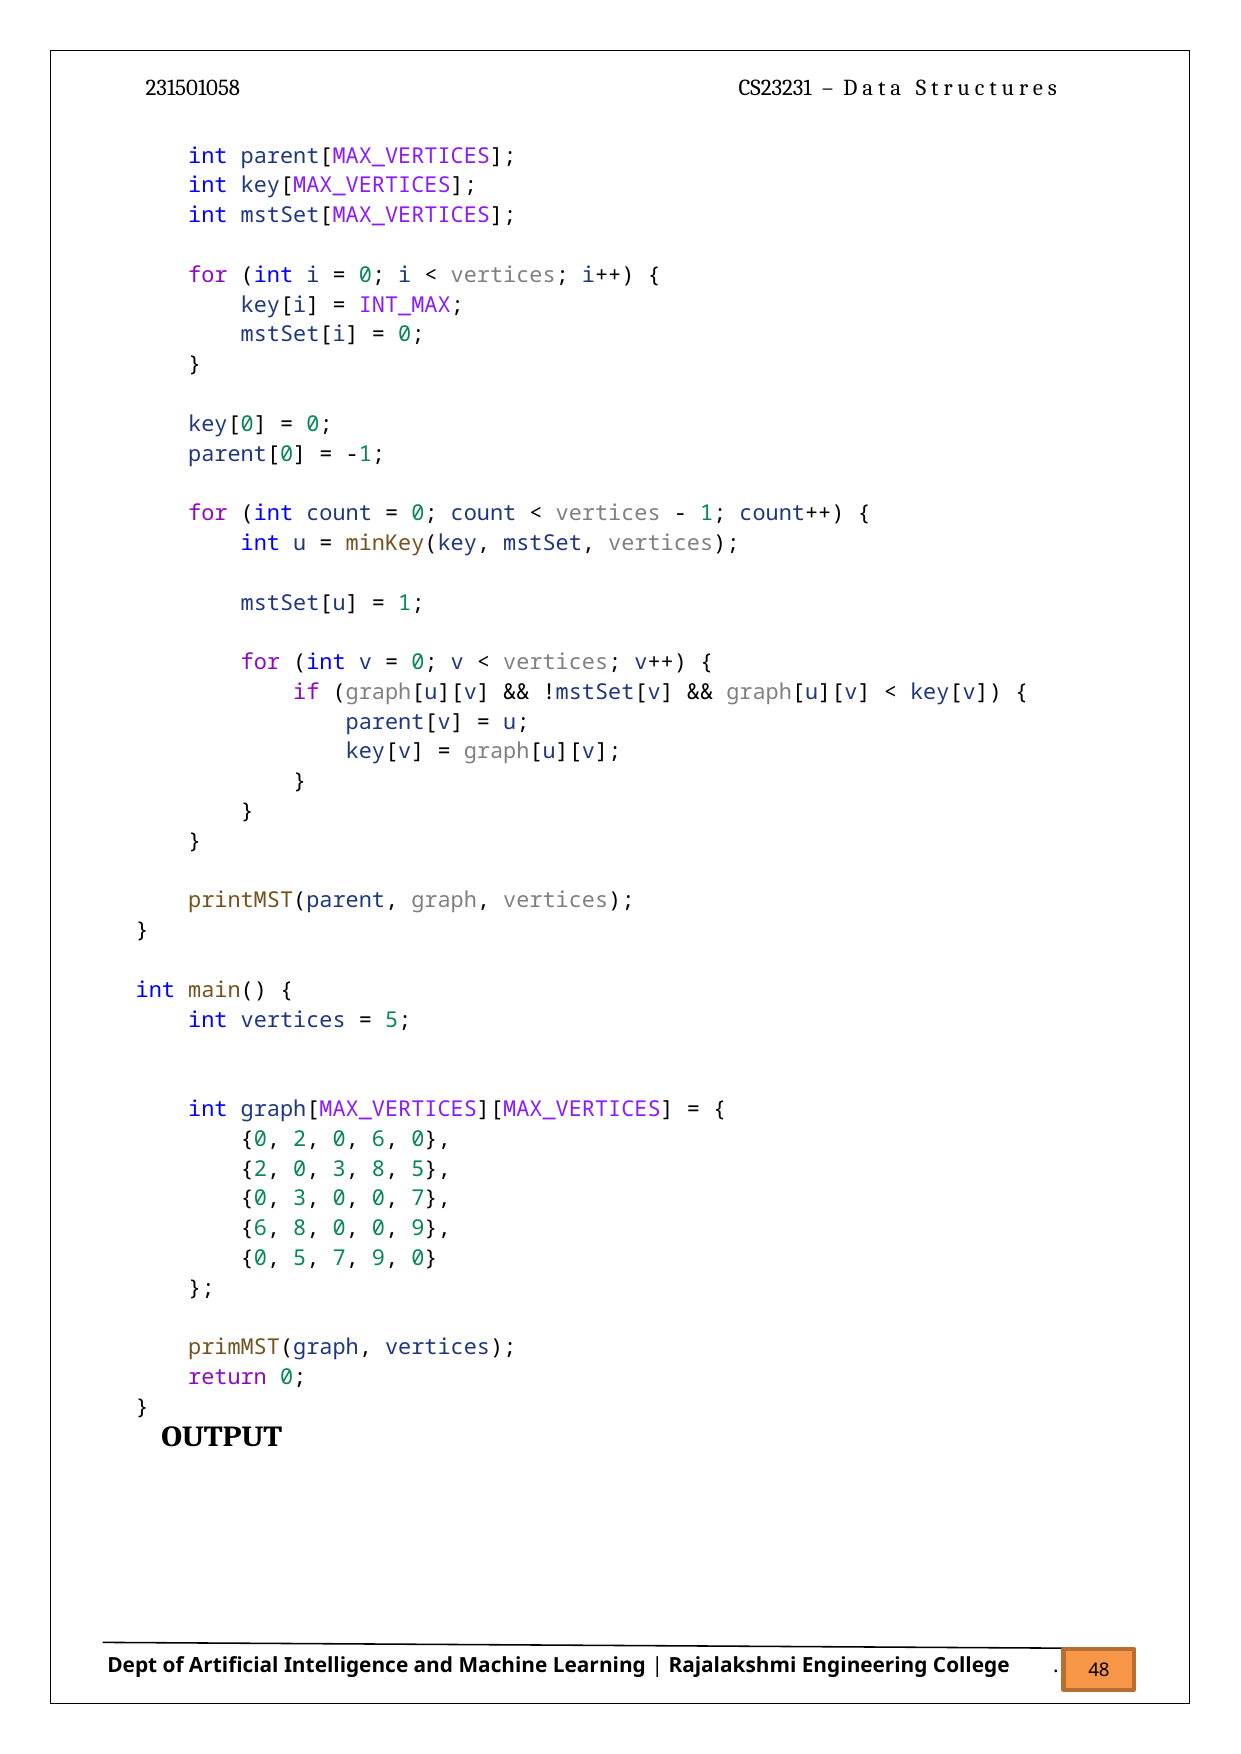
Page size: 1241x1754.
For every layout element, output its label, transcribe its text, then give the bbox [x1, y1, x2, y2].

text int key[MAX_VERTICES]; [135, 169, 1136, 199]
text for (int count = 0; count < vertices - 1; count++) { [135, 497, 1136, 527]
text primMST(graph, vertices); [135, 1331, 1136, 1361]
text int graph[MAX_VERTICES][MAX_VERTICES] = { [135, 1093, 1136, 1123]
text mstSet[i] = 0; [135, 318, 1136, 348]
text {2, 0, 3, 8, 5}, [135, 1152, 1136, 1182]
text } [135, 1391, 1136, 1421]
text mstSet[u] = 1; [135, 586, 1136, 616]
text } [135, 348, 1136, 378]
text {0, 3, 0, 0, 7}, [135, 1182, 1136, 1212]
text } [135, 795, 1136, 825]
text parent[0] = -1; [135, 437, 1136, 467]
text OUTPUT [161, 1421, 1136, 1454]
text parent[v] = u; [135, 706, 1136, 735]
text int main() { [135, 974, 1136, 1003]
text } [135, 914, 1136, 944]
text } [135, 765, 1136, 795]
text {6, 8, 0, 0, 9}, [135, 1212, 1136, 1242]
text } [135, 825, 1136, 854]
text int u = minKey(key, mstSet, vertices); [135, 527, 1136, 557]
text int parent[MAX_VERTICES]; [135, 139, 1136, 169]
text key[v] = graph[u][v]; [135, 735, 1136, 765]
text key[0] = 0; [135, 408, 1136, 437]
text int vertices = 5; [135, 1003, 1136, 1033]
text {0, 2, 0, 6, 0}, [135, 1123, 1136, 1152]
text int mstSet[MAX_VERTICES]; [135, 199, 1136, 229]
text }; [135, 1272, 1136, 1301]
text {0, 5, 7, 9, 0} [135, 1242, 1136, 1272]
text printMST(parent, graph, vertices); [135, 884, 1136, 914]
text key[i] = INT_MAX; [135, 288, 1136, 318]
text for (int v = 0; v < vertices; v++) { [135, 646, 1136, 676]
text for (int i = 0; i < vertices; i++) { [135, 259, 1136, 288]
text return 0; [135, 1361, 1136, 1391]
text if (graph[u][v] && !mstSet[v] && graph[u][v] < key[v]) { [135, 676, 1136, 706]
